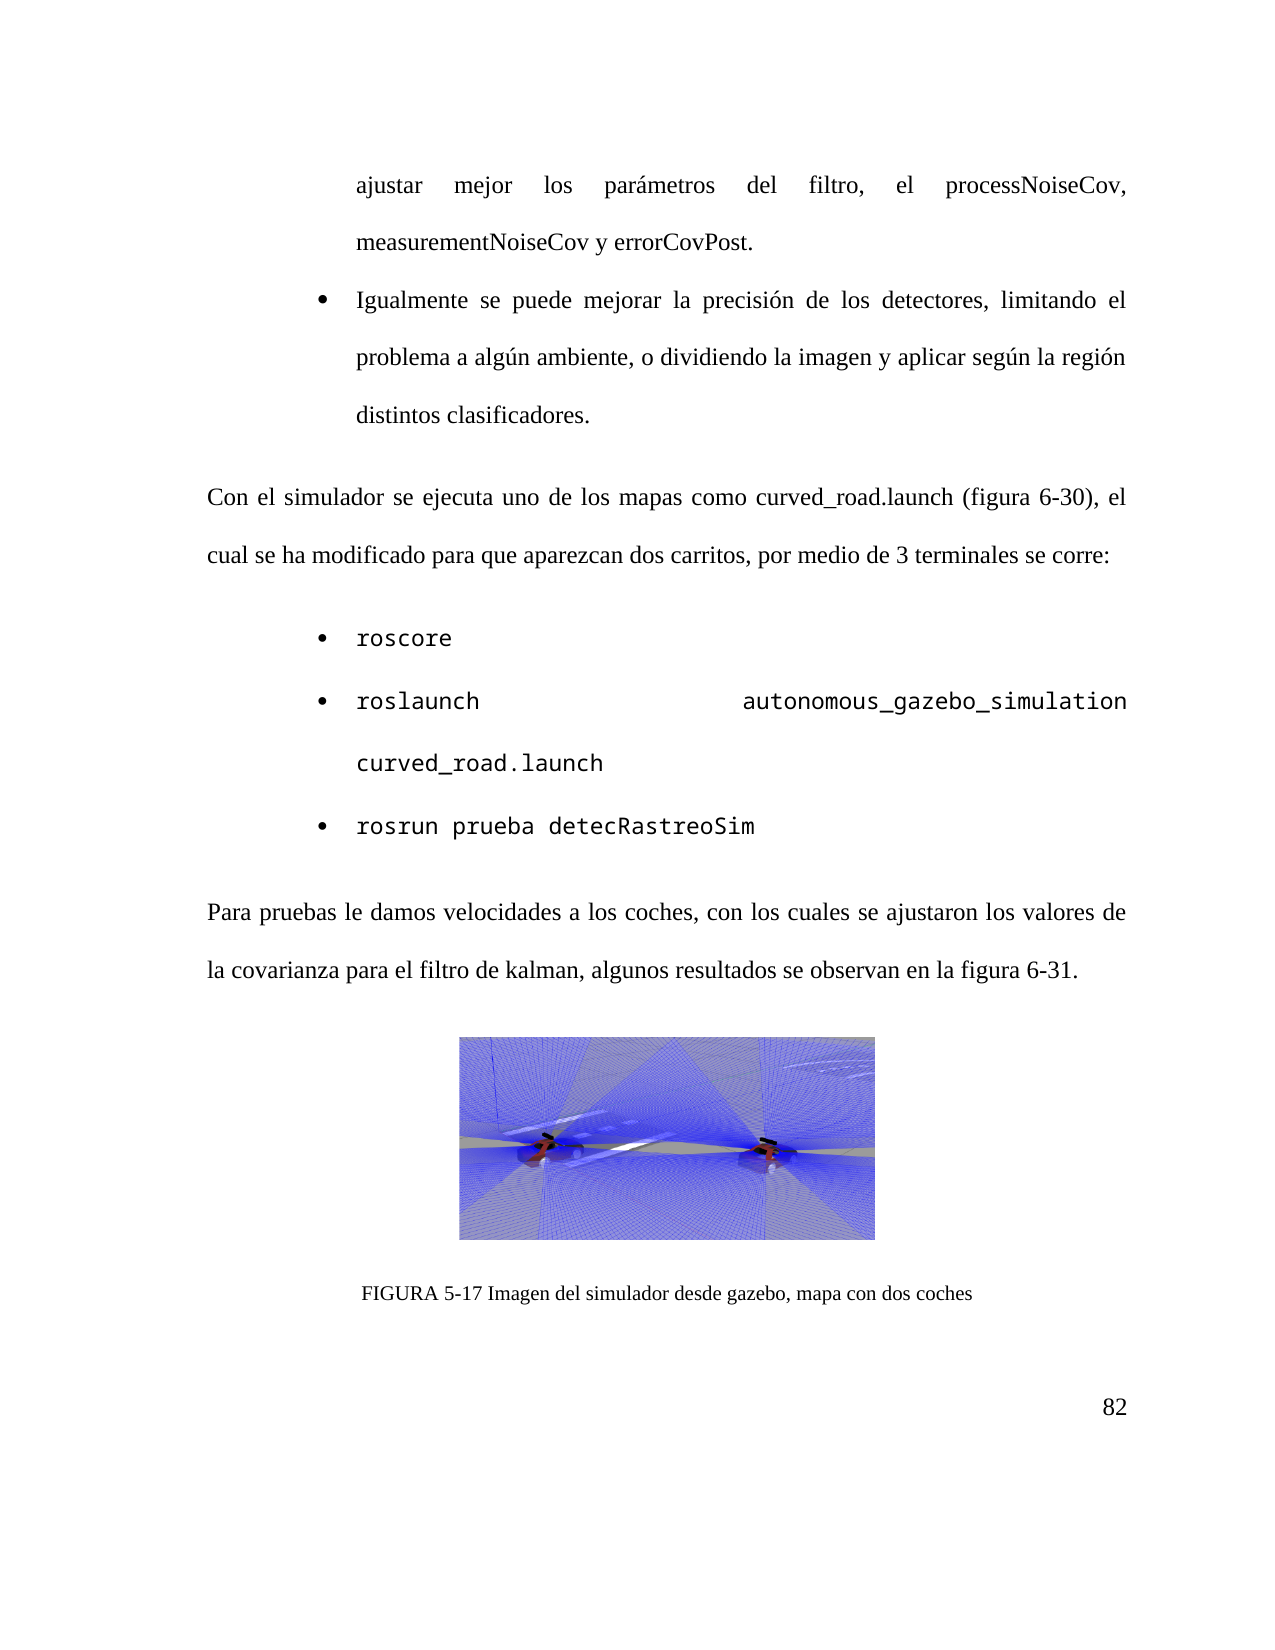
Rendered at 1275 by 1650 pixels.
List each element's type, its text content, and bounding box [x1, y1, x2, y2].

text Para pruebas le damos velocidades a los coches, con los cuales se ajustaron los valores de la covarianza para el filtro de kalman, algunos resultados se observan en la figura 6-31. [207, 897, 1127, 984]
picture [459, 1037, 875, 1240]
list roscore [318, 622, 1127, 654]
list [318, 170, 1127, 256]
list rosrun prueba detecRastreoSim [318, 810, 1127, 841]
text Con el simulador se ejecuta uno de los mapas como curved_road.launch (figura 6-30), el cual se ha modificado para que aparezcan dos carritos, por medio de 3 terminales se corre: [207, 482, 1127, 569]
list roslaunch autonomous_gazebo_simulation curved_road.launch [318, 685, 1127, 779]
list Igualmente se puede mejorar la precisión de los detectores, limitando el problema a algún ambiente, o dividiendo la imagen y aplicar según la región distintos clasificadores. [318, 285, 1127, 429]
text Figura - Imagen del simulador desde gazebo, mapa con dos coches [207, 1281, 1127, 1304]
